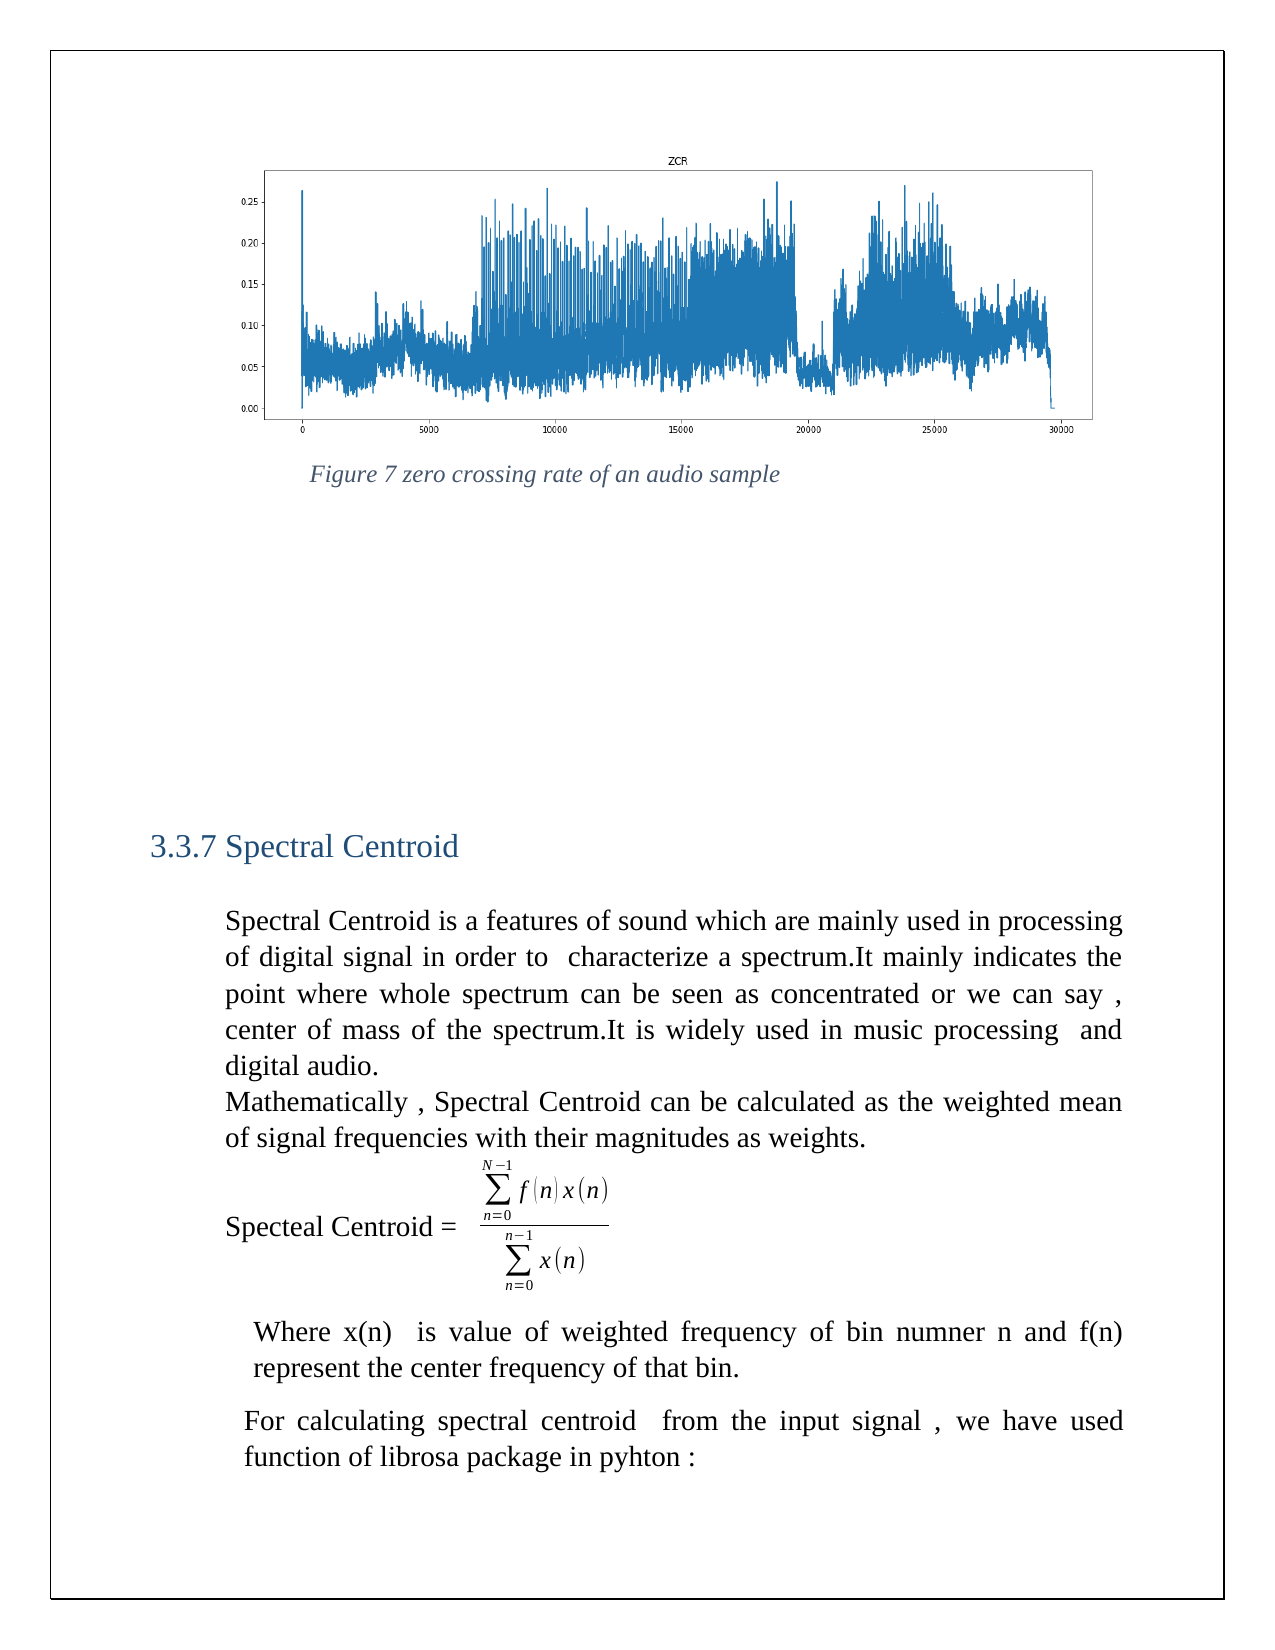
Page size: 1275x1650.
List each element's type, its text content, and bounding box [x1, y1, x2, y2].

list Specteal Centroid = [225, 1156, 1124, 1295]
list Mathematically , Spectral Centroid can be calculated as the weighted mean of signal frequencies with their magnitudes as weights. [225, 1084, 1124, 1154]
text For calculating spectral centroid from the input signal , we have used function of librosa package in pyhton : [244, 1403, 1124, 1473]
picture [234, 150, 1097, 441]
text Figure 7 zero crossing rate of an audio sample [234, 459, 1124, 488]
text Where x(n) is value of weighted frequency of bin numner n and f(n) represent the center frequency of that bin. [253, 1314, 1124, 1384]
list Spectral Centroid is a features of sound which are mainly used in processing of digital signal in order to characterize a spectrum.It mainly indicates the point where whole spectrum can be seen as concentrated or we can say , center of mass of the spectrum.It is widely used in music processing and digital audio. [225, 903, 1124, 1082]
subtitle 3.3.7 Spectral Centroid [150, 826, 1124, 864]
